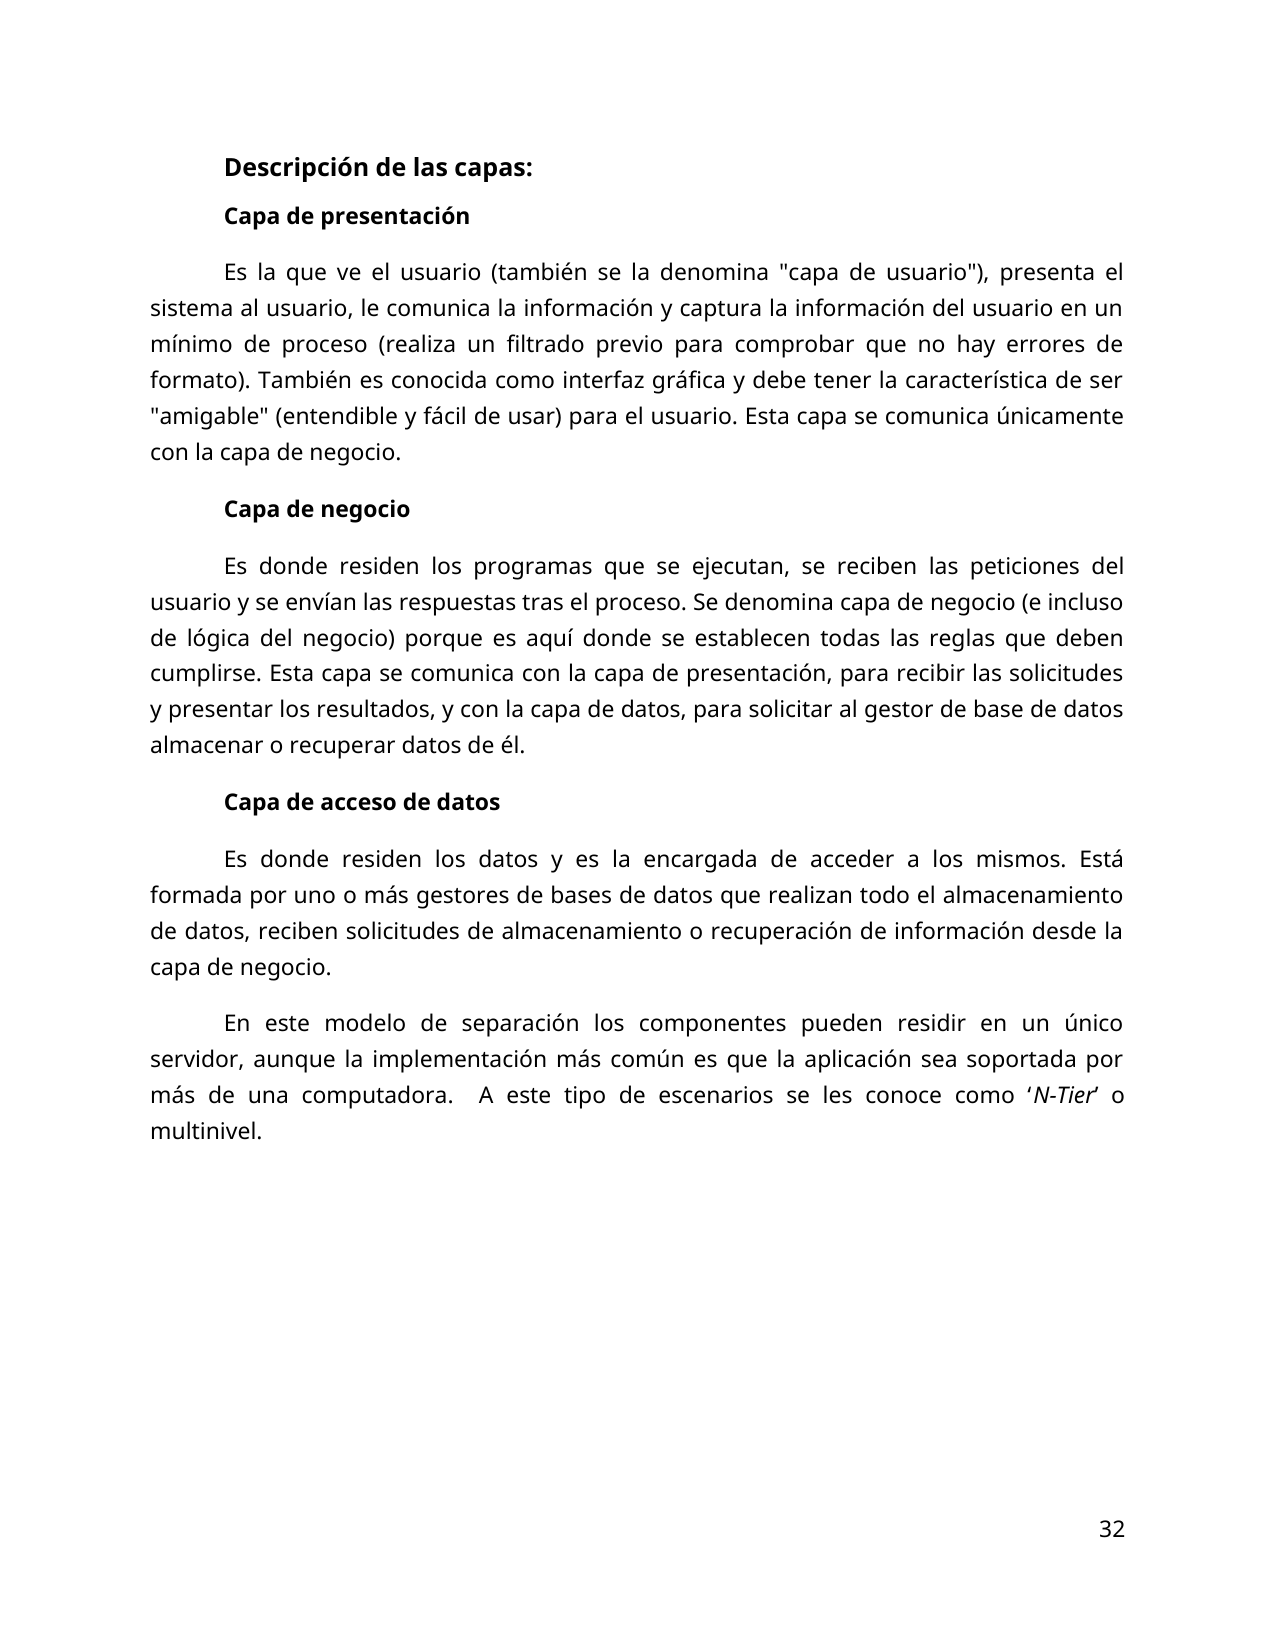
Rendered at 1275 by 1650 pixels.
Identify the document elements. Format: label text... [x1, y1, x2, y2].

text Es donde residen los datos y es la encargada de acceder a los mismos. Está formada por uno o más gestores de bases de datos que realizan todo el almacenamiento de datos, reciben solicitudes de almacenamiento o recuperación de información desde la capa de negocio. [150, 843, 1125, 982]
text En este modelo de separación los componentes pueden residir en un único servidor, aunque la implementación más común es que la aplicación sea soportada por más de una computadora. A este tipo de escenarios se les conoce como ‘N-Tier’ o multinivel. [150, 1007, 1125, 1146]
text Capa de negocio [150, 493, 1125, 524]
text Es donde residen los programas que se ejecutan, se reciben las peticiones del usuario y se envían las respuestas tras el proceso. Se denomina capa de negocio (e incluso de lógica del negocio) porque es aquí donde se establecen todas las reglas que deben cumplirse. Esta capa se comunica con la capa de presentación, para recibir las solicitudes y presentar los resultados, y con la capa de datos, para solicitar al gestor de base de datos almacenar o recuperar datos de él. [150, 549, 1125, 761]
text Capa de acceso de datos [150, 786, 1125, 817]
text Es la que ve el usuario (también se la denomina "capa de usuario"), presenta el sistema al usuario, le comunica la información y captura la información del usuario en un mínimo de proceso (realiza un filtrado previo para comprobar que no hay errores de formato). También es conocida como interfaz gráfica y debe tener la característica de ser "amigable" (entendible y fácil de usar) para el usuario. Esta capa se comunica únicamente con la capa de negocio. [150, 256, 1125, 467]
subtitle Descripción de las capas: [150, 150, 1125, 184]
text Capa de presentación [150, 199, 1125, 231]
